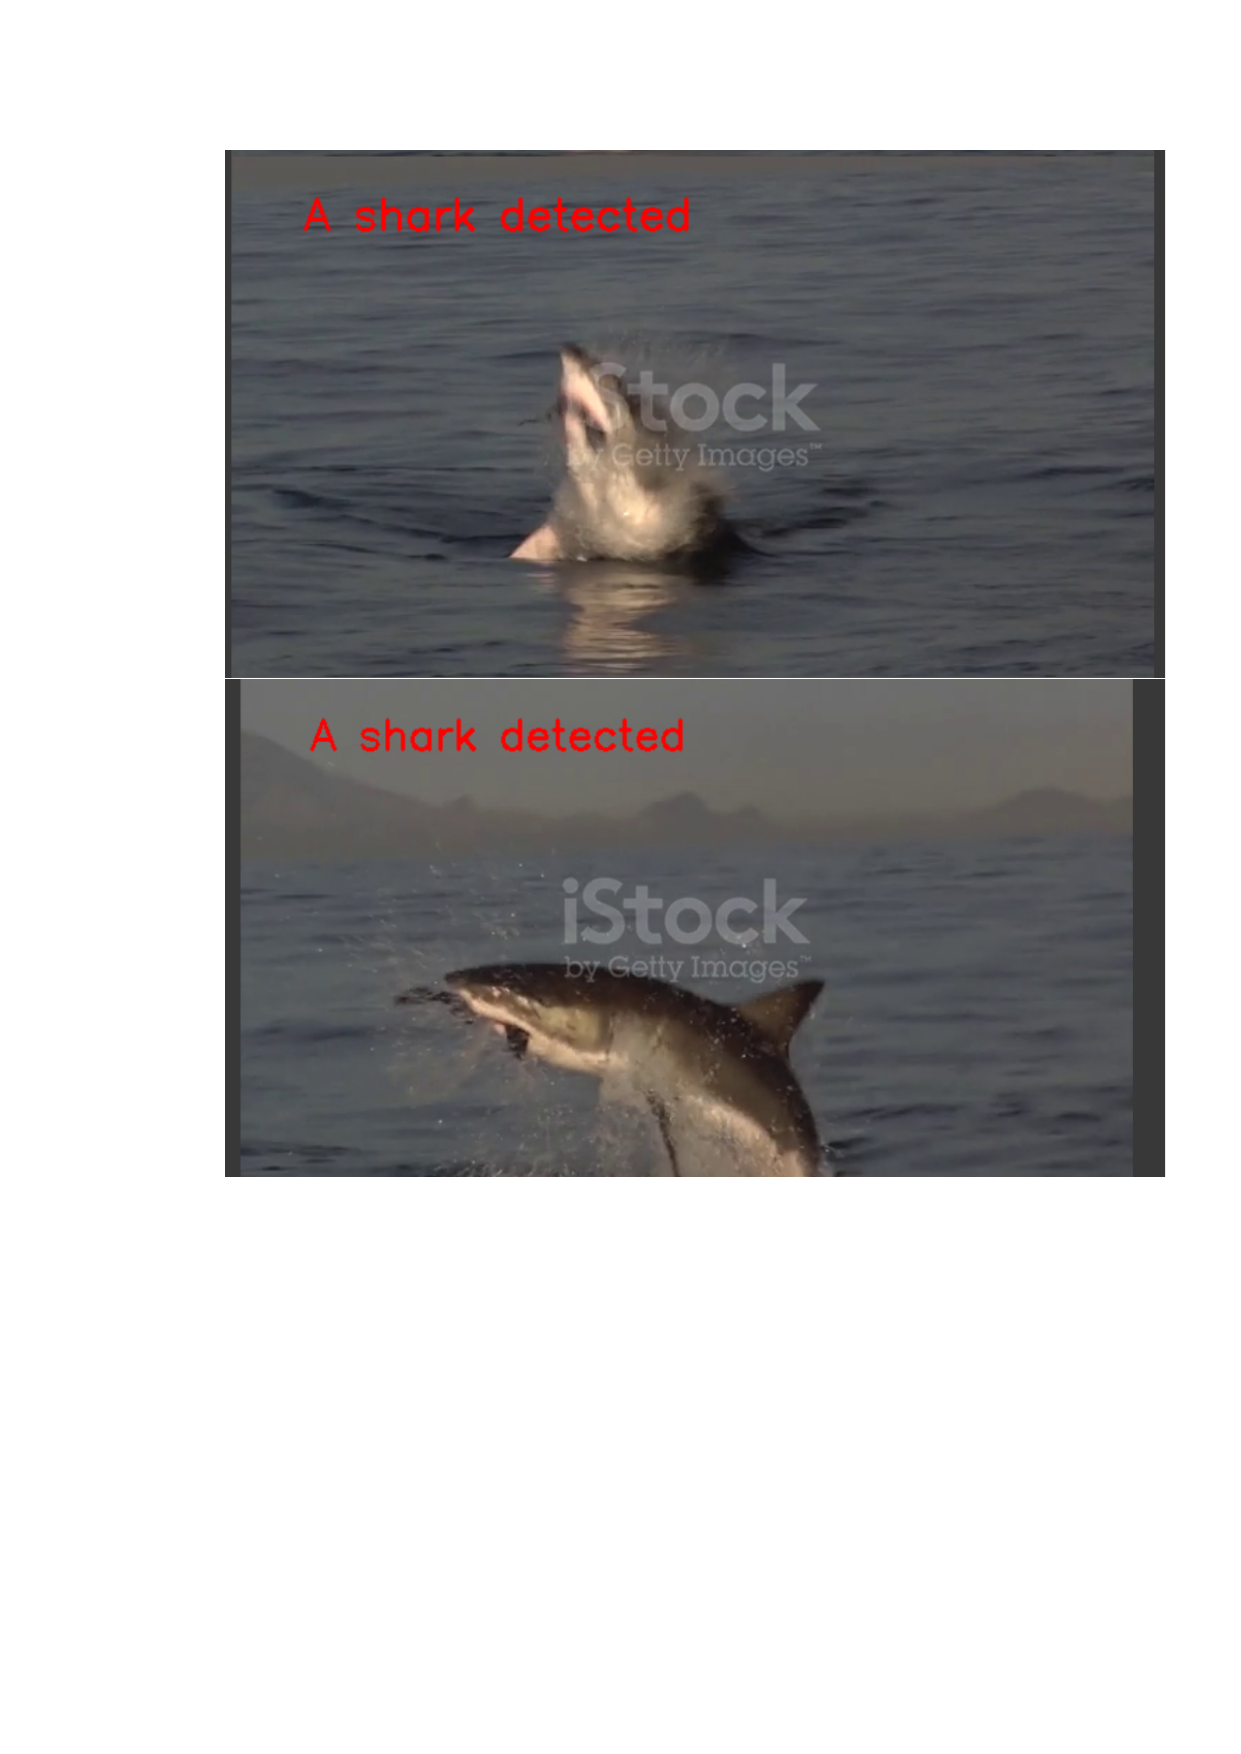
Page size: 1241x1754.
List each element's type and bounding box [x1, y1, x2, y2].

picture [225, 679, 1166, 1177]
picture [225, 150, 1166, 678]
